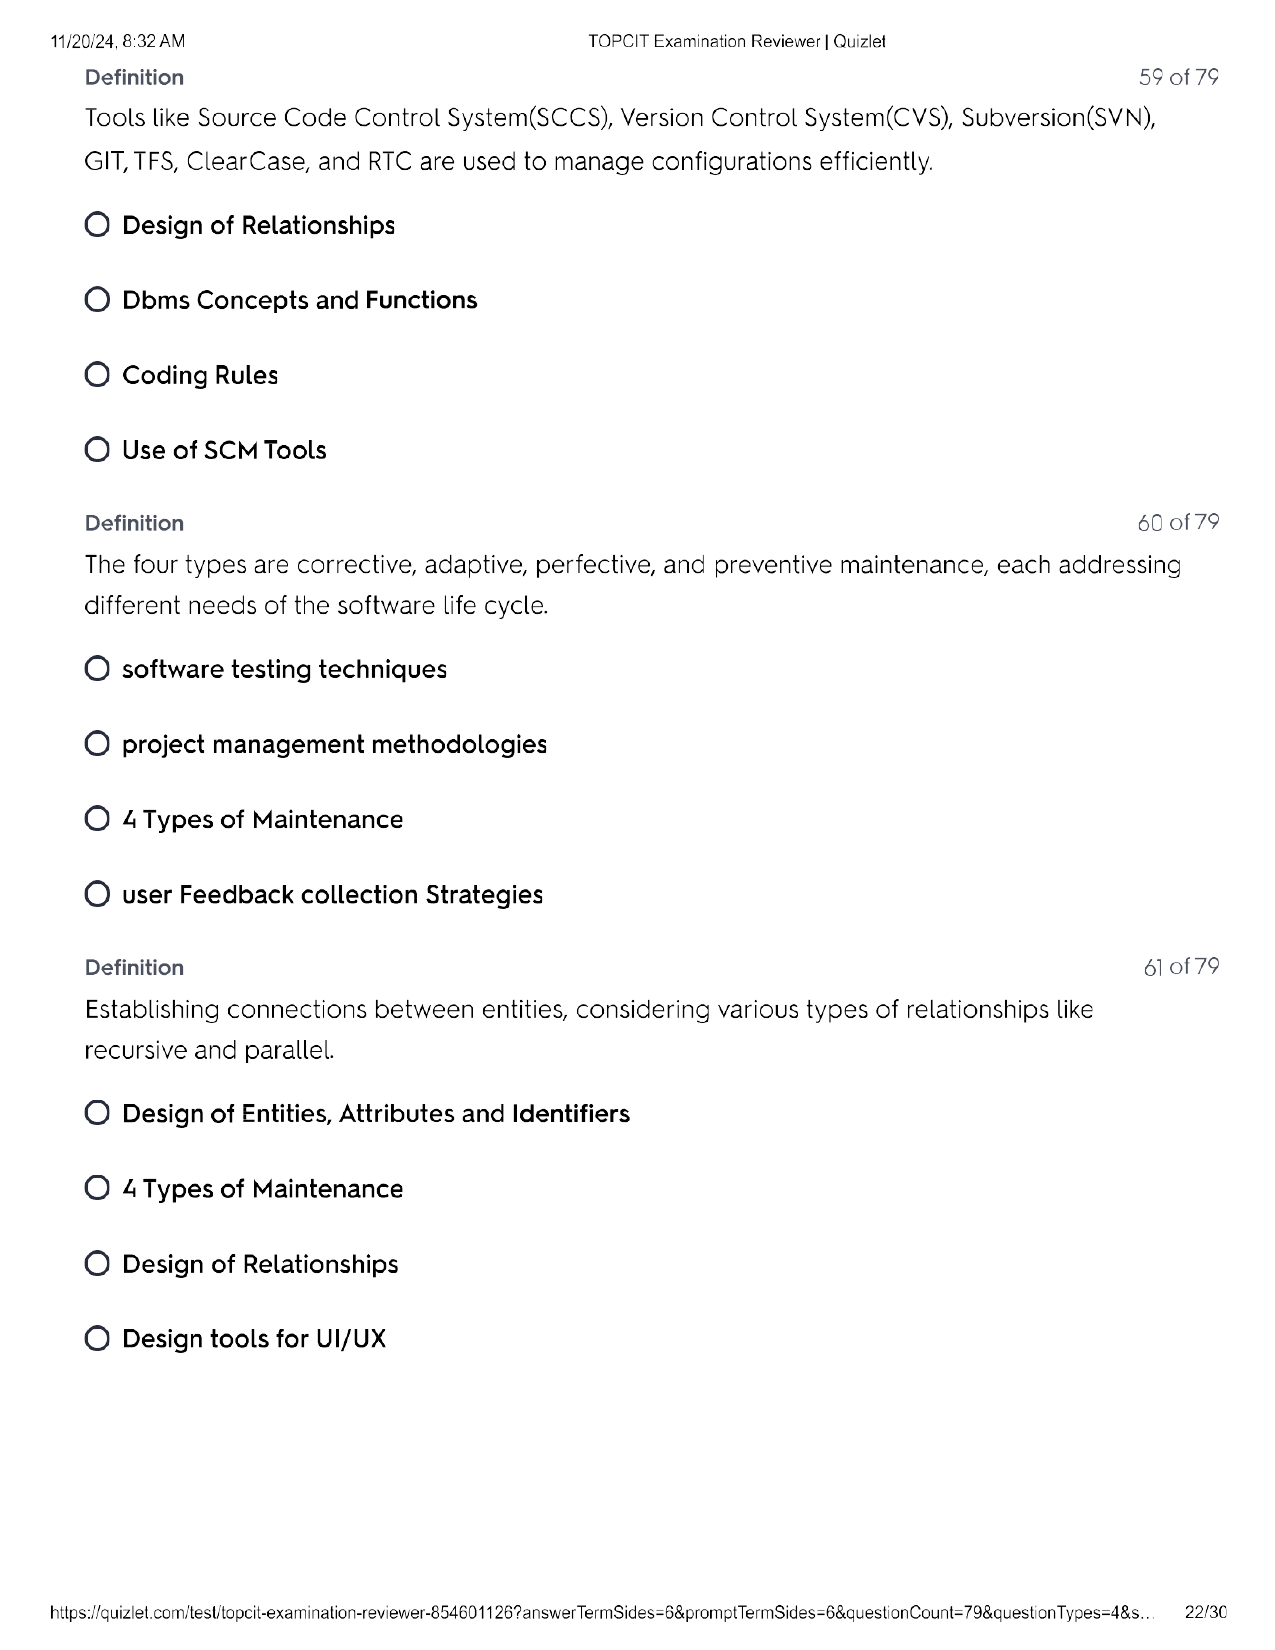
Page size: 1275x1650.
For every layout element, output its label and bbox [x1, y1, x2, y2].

picture [85, 595, 543, 619]
picture [1195, 957, 1219, 974]
picture [111, 151, 128, 173]
picture [84, 730, 110, 756]
picture [1185, 1605, 1227, 1618]
picture [124, 1104, 203, 1128]
picture [124, 215, 395, 239]
picture [85, 554, 704, 578]
picture [84, 805, 110, 831]
picture [85, 151, 102, 170]
picture [51, 1605, 1154, 1622]
picture [84, 1325, 110, 1351]
picture [143, 809, 403, 833]
picture [84, 361, 110, 387]
picture [1195, 68, 1219, 85]
picture [85, 105, 1155, 131]
picture [124, 290, 358, 313]
picture [84, 1175, 110, 1200]
picture [123, 885, 543, 909]
picture [84, 880, 110, 907]
picture [124, 1329, 386, 1353]
picture [122, 1179, 136, 1197]
picture [84, 1250, 110, 1276]
picture [1170, 957, 1190, 974]
picture [84, 286, 110, 312]
picture [243, 1103, 504, 1125]
picture [369, 151, 932, 175]
picture [122, 810, 136, 828]
picture [123, 34, 155, 47]
picture [1139, 68, 1163, 85]
picture [87, 999, 1093, 1023]
picture [264, 440, 326, 459]
picture [211, 1104, 235, 1123]
picture [84, 436, 110, 462]
picture [1138, 514, 1162, 531]
picture [173, 440, 198, 459]
picture [124, 1254, 398, 1278]
picture [716, 555, 1180, 578]
picture [1144, 959, 1161, 976]
picture [84, 211, 110, 237]
picture [86, 1040, 329, 1063]
picture [123, 734, 547, 758]
picture [1195, 513, 1219, 529]
picture [122, 659, 447, 683]
picture [84, 655, 110, 681]
picture [1170, 513, 1190, 530]
picture [1170, 68, 1190, 85]
picture [123, 440, 165, 459]
picture [834, 34, 886, 48]
picture [216, 365, 278, 384]
picture [143, 1178, 403, 1203]
picture [134, 151, 359, 173]
picture [84, 1100, 110, 1125]
picture [588, 34, 821, 47]
picture [123, 365, 207, 389]
picture [204, 440, 257, 459]
picture [159, 34, 184, 47]
picture [59, 34, 117, 50]
